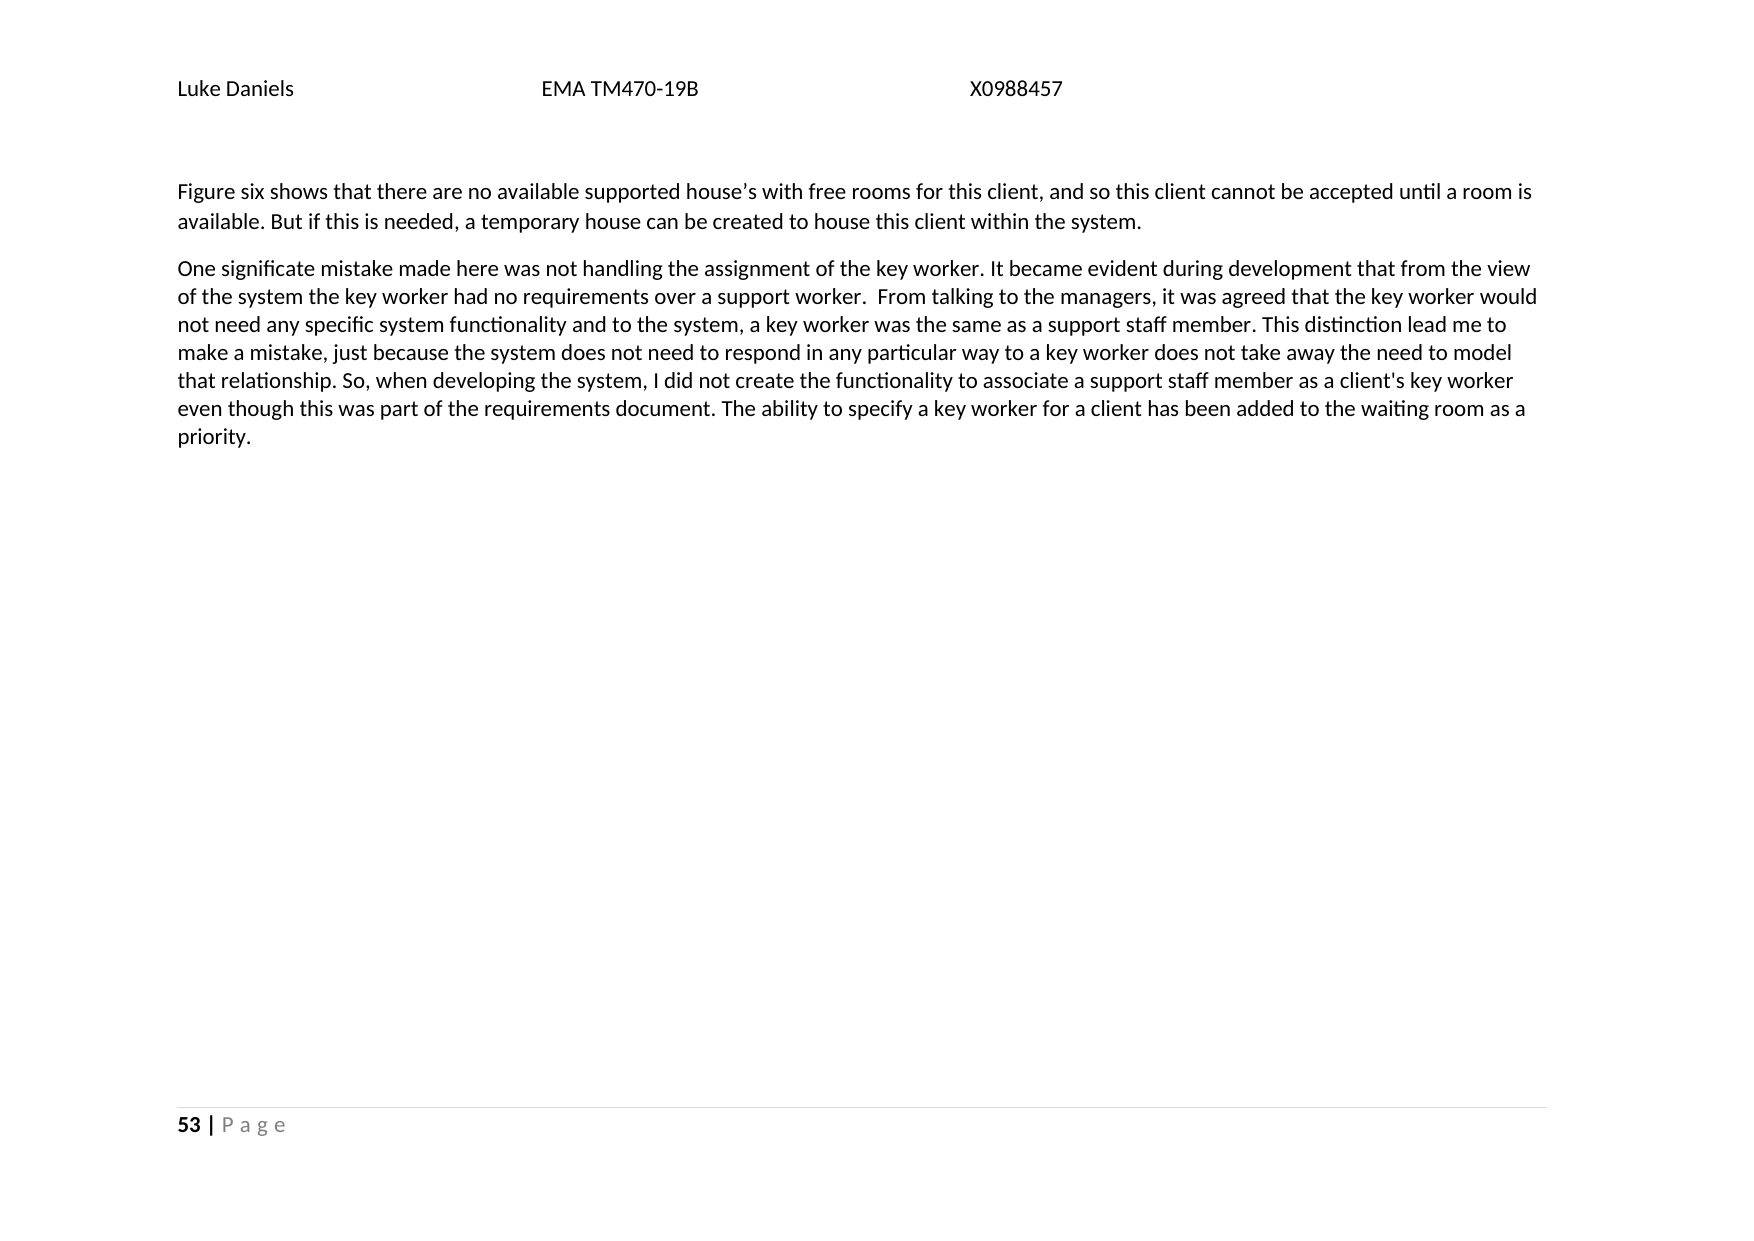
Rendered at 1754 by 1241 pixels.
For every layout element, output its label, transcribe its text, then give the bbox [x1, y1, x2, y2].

text One significate mistake made here was not handling the assignment of the key worker. It became evident during development that from the view of the system the key worker had no requirements over a support worker. From talking to the managers, it was agreed that the key worker would not need any specific system functionality and to the system, a key worker was the same as a support staff member. This distinction lead me to make a mistake, just because the system does not need to respond in any particular way to a key worker does not take away the need to model that relationship. So, when developing the system, I did not create the functionality to associate a support staff member as a client's key worker even though this was part of the requirements document. The ability to specify a key worker for a client has been added to the waiting room as a priority. [177, 254, 1547, 450]
text Figure six shows that there are no available supported house’s with free rooms for this client, and so this client cannot be accepted until a room is available. But if this is needed, a temporary house can be created to house this client within the system. [177, 177, 1547, 235]
